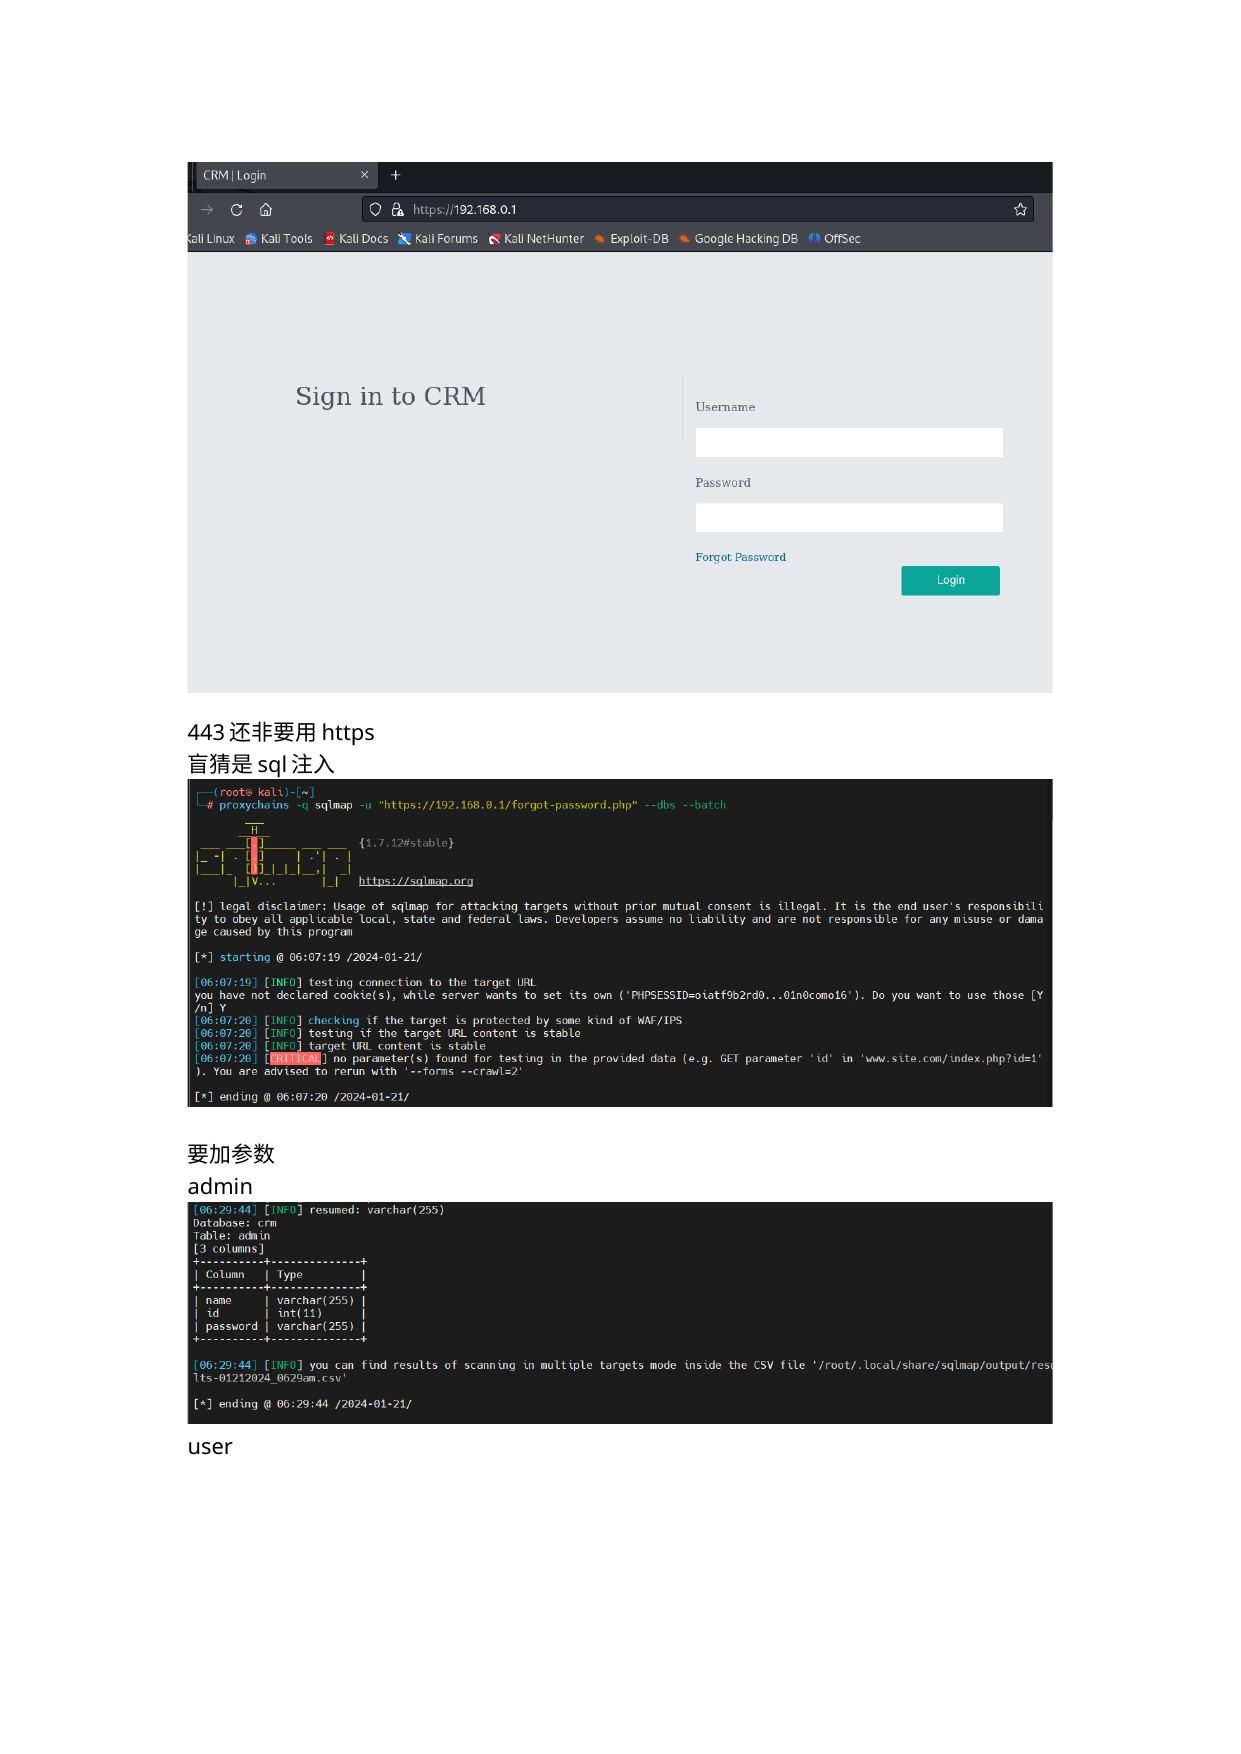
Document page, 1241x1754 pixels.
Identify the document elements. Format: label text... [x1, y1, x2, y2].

text 443还非要用https [187, 714, 1053, 747]
text user [187, 1429, 1053, 1462]
picture [187, 779, 1053, 1107]
picture [187, 1202, 1053, 1424]
text admin [187, 1169, 1053, 1202]
text 要加参数 [187, 1137, 1053, 1169]
text 盲猜是sql注入 [187, 747, 1053, 779]
picture [187, 162, 1053, 693]
